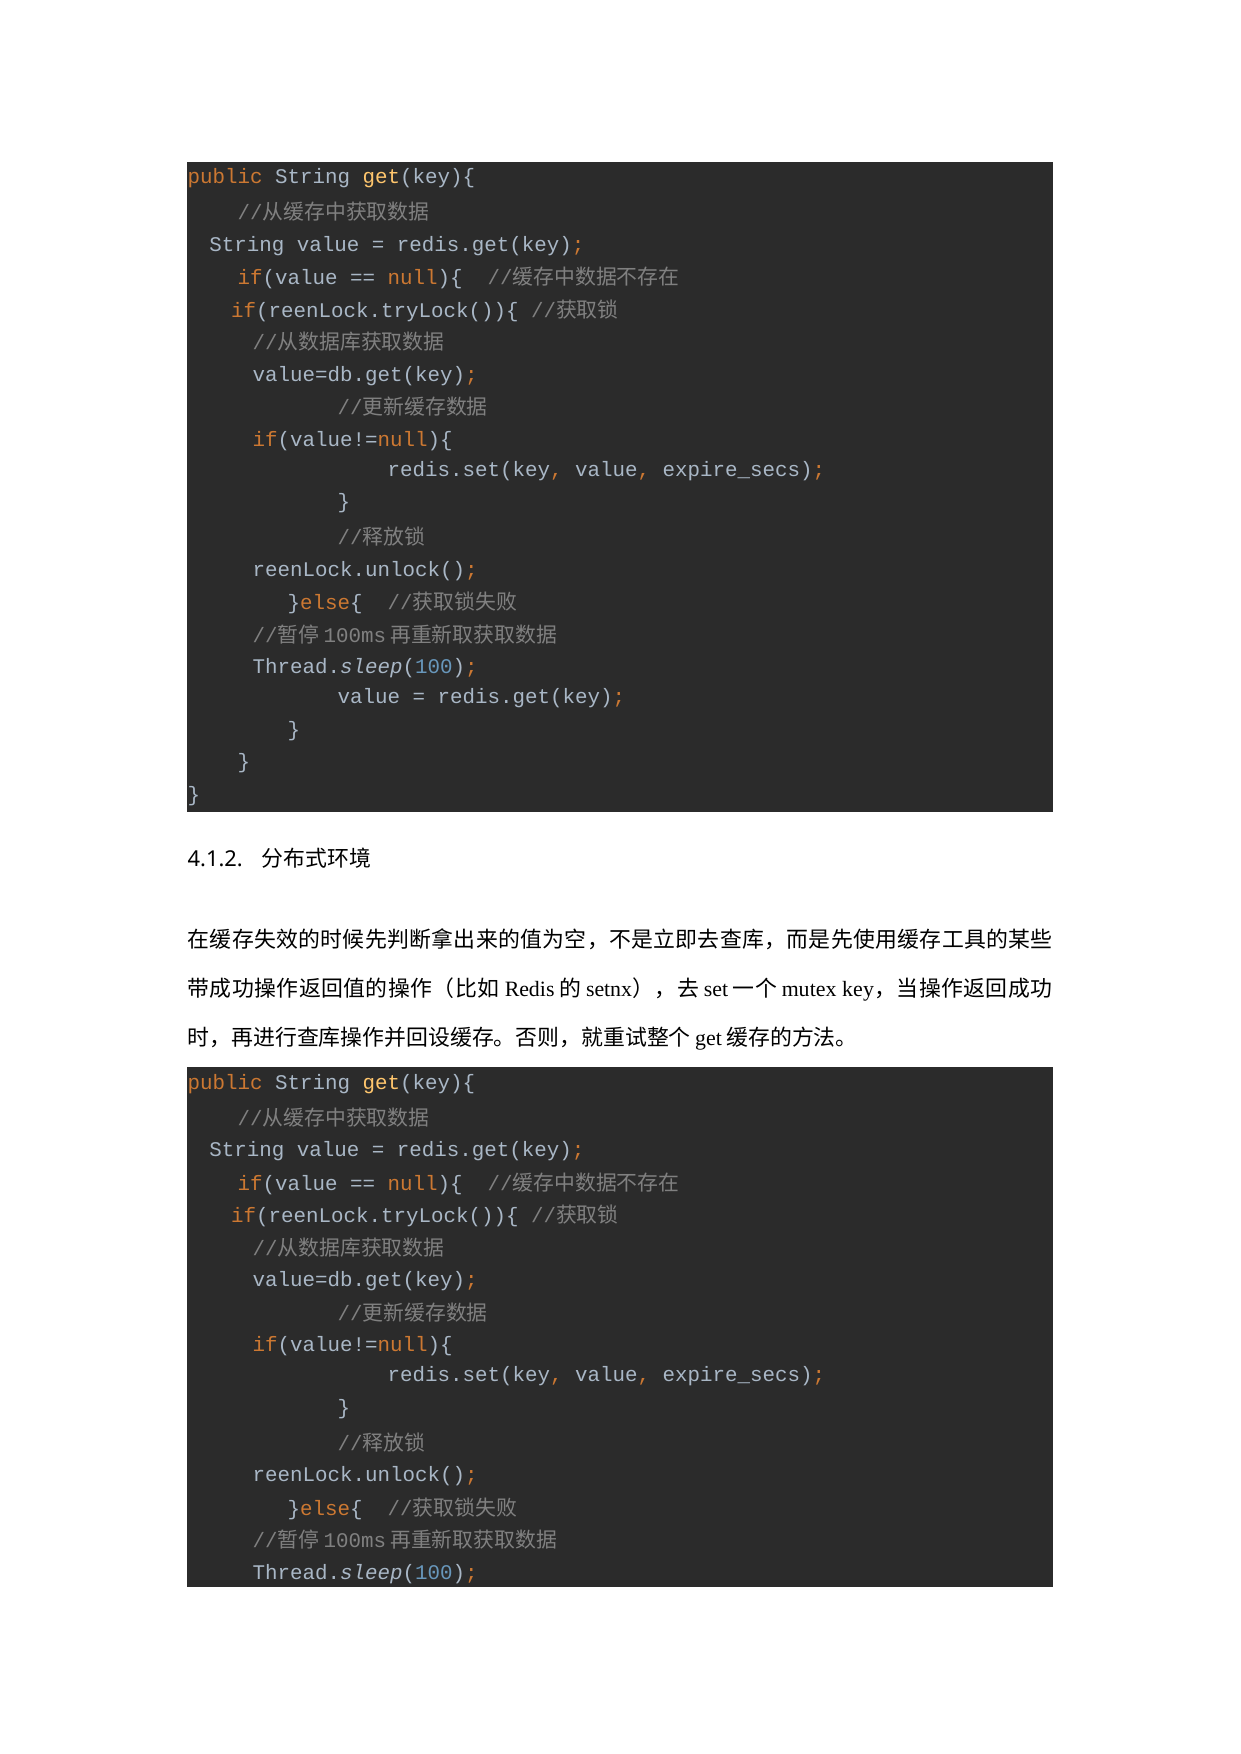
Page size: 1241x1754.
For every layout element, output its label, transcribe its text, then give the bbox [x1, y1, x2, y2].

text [187, 1067, 1053, 1587]
text 在缓存失效的时候先判断拿出来的值为空，不是立即去查库，而是先使用缓存工具的某些带成功操作返回值的操作（比如Redis的setnx），去set一个mutex key，当操作返回成功时，再进行查库操作并回设缓存。否则，就重试整个get缓存的方法。 [187, 922, 1053, 1052]
subtitle 分布式环境 [187, 841, 1053, 874]
